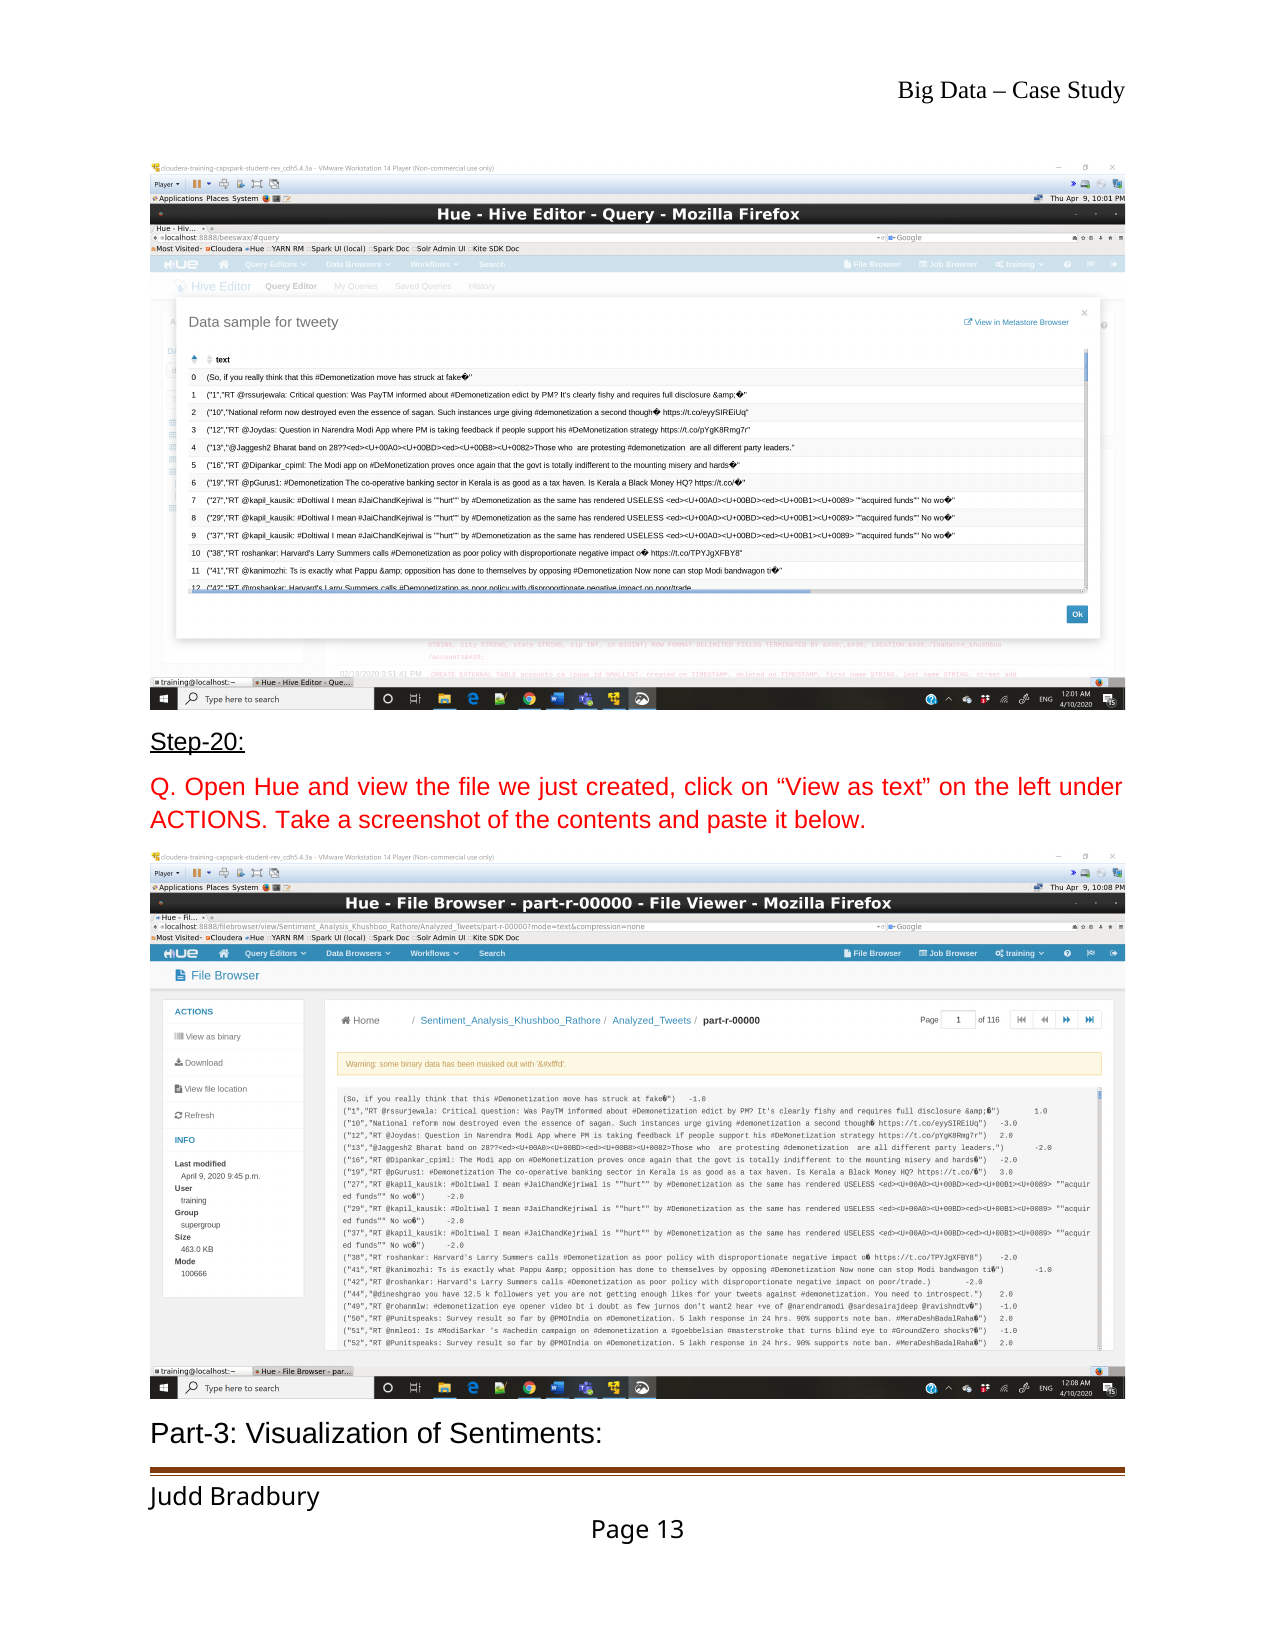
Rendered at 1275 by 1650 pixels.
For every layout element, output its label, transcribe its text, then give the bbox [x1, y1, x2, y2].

picture [150, 850, 1125, 1399]
text Q. Open Hue and view the file we just created, click on “View as text” on the left under ACTIONS. Take a screenshot of the contents and paste it below. [150, 772, 1125, 834]
picture [150, 161, 1125, 710]
text Step-20: [150, 726, 1125, 755]
text Part-3: Visualization of Sentiments: [150, 1416, 1125, 1449]
